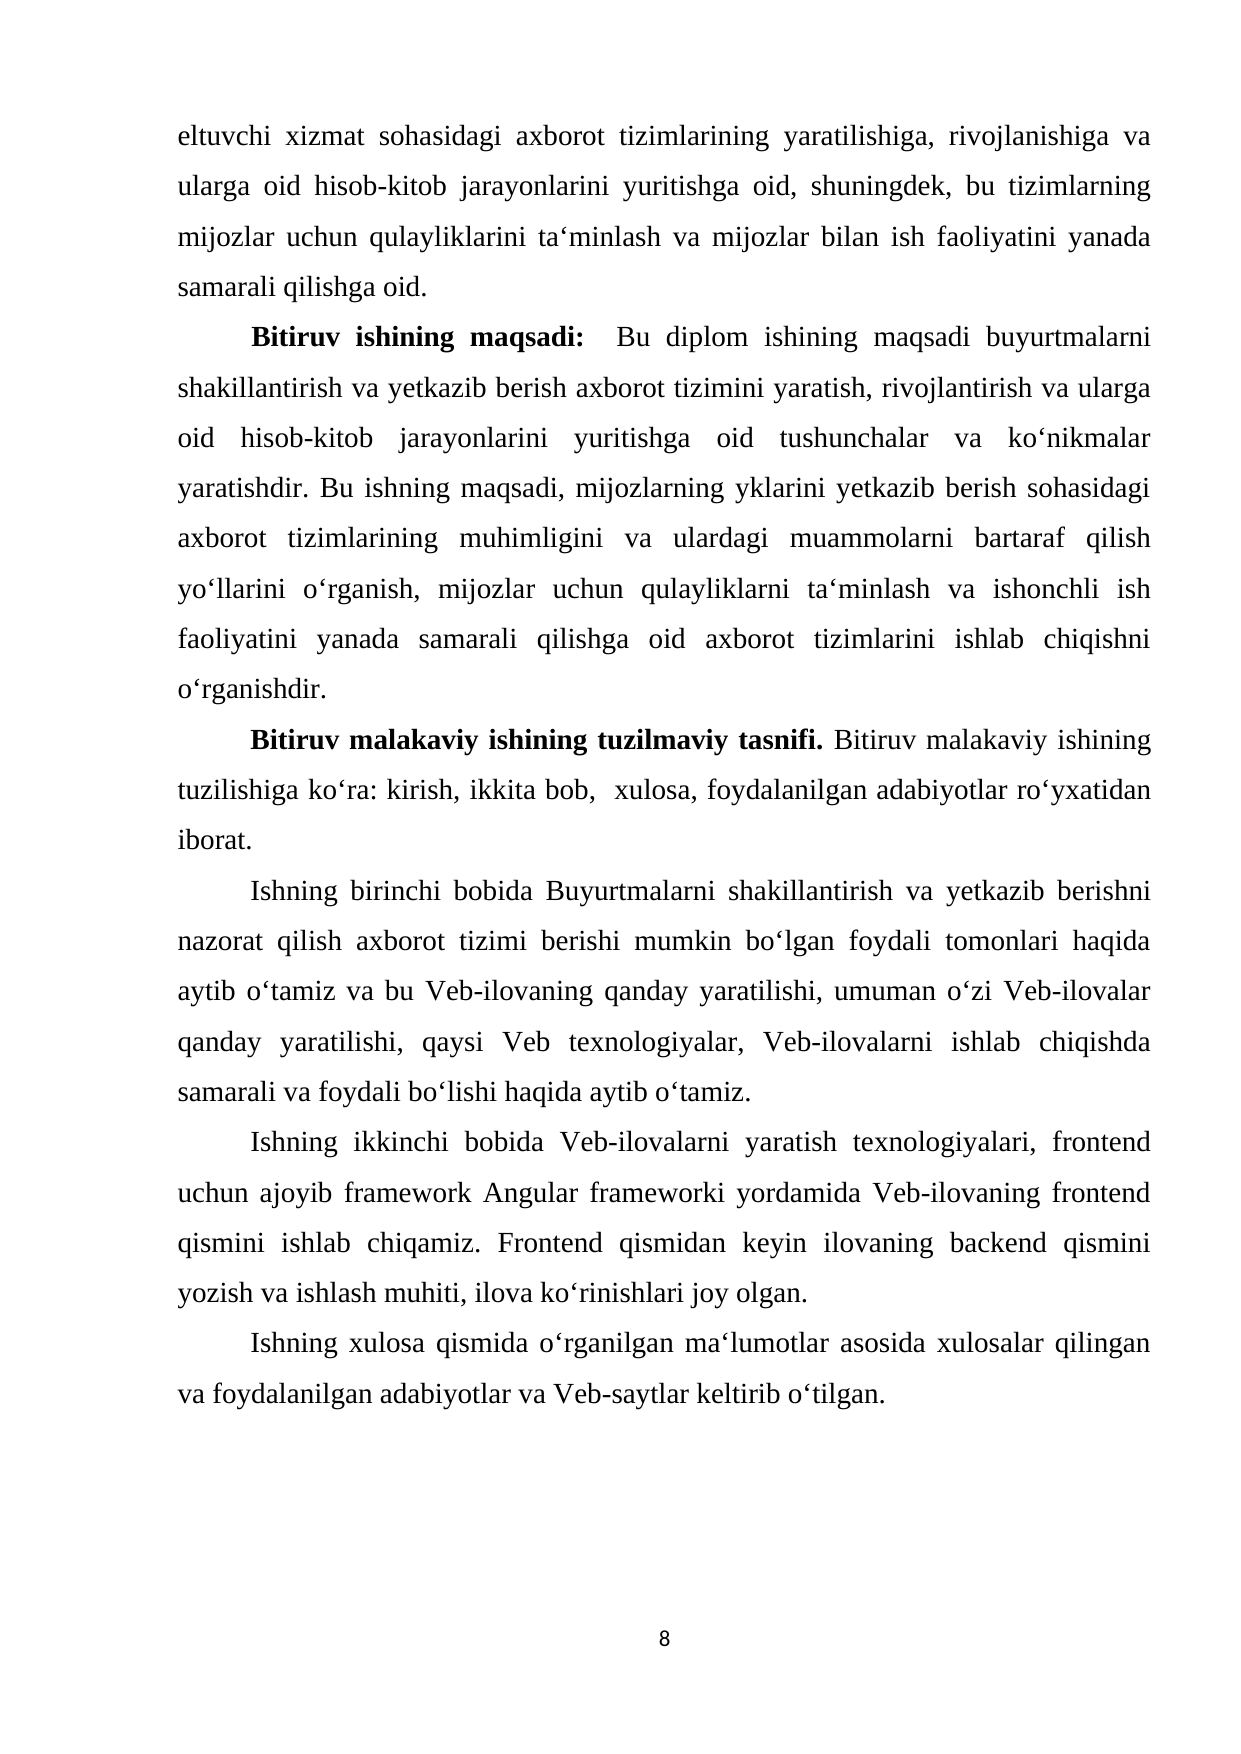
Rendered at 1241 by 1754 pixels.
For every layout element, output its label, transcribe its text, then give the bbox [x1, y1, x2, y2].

text Ishning ikkinchi bobida Veb-ilovalarni yaratish texnologiyalari, frontend uchun ajoyib framework Angular frameworki yordamida Veb-ilovaning frontend qismini ishlab chiqamiz. Frontend qismidan keyin ilovaning backend qismini yozish va ishlash muhiti, ilova koʻrinishlari joy olgan. [177, 1124, 1152, 1309]
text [177, 118, 1152, 303]
text Ishning birinchi bobida Buyurtmalarni shakillantirish va yetkazib berishni nazorat qilish axborot tizimi berishi mumkin boʻlgan foydali tomonlari haqida aytib oʻtamiz va bu Veb-ilovaning qanday yaratilishi, umuman oʻzi Veb-ilovalar qanday yaratilishi, qaysi Veb texnologiyalar, Veb-ilovalarni ishlab chiqishda samarali va foydali boʻlishi haqida aytib oʻtamiz. [177, 873, 1152, 1108]
text Bitiruv malakaviy ishining tuzilmaviy tasnifi. Bitiruv malakaviy ishining tuzilishiga koʻra: kirish, ikkita bob, xulosa, foydalanilgan adabiyotlar roʻyxatidan iborat. [177, 722, 1152, 856]
text Ishning xulosa qismida oʻrganilgan maʻlumotlar asosida xulosalar qilingan va foydalanilgan adabiyotlar va Veb-saytlar keltirib oʻtilgan. [177, 1326, 1152, 1409]
text Bitiruv ishining maqsadi: Bu diplom ishining maqsadi buyurtmalarni shakillantirish va yetkazib berish axborot tizimini yaratish, rivojlantirish va ularga oid hisob-kitob jarayonlarini yuritishga oid tushunchalar va koʻnikmalar yaratishdir. Bu ishning maqsadi, mijozlarning yklarini yetkazib berish sohasidagi axborot tizimlarining muhimligini va ulardagi muammolarni bartaraf qilish yoʻllarini oʻrganish, mijozlar uchun qulayliklarni taʻminlash va ishonchli ish faoliyatini yanada samarali qilishga oid axborot tizimlarini ishlab chiqishni oʻrganishdir. [177, 319, 1152, 705]
